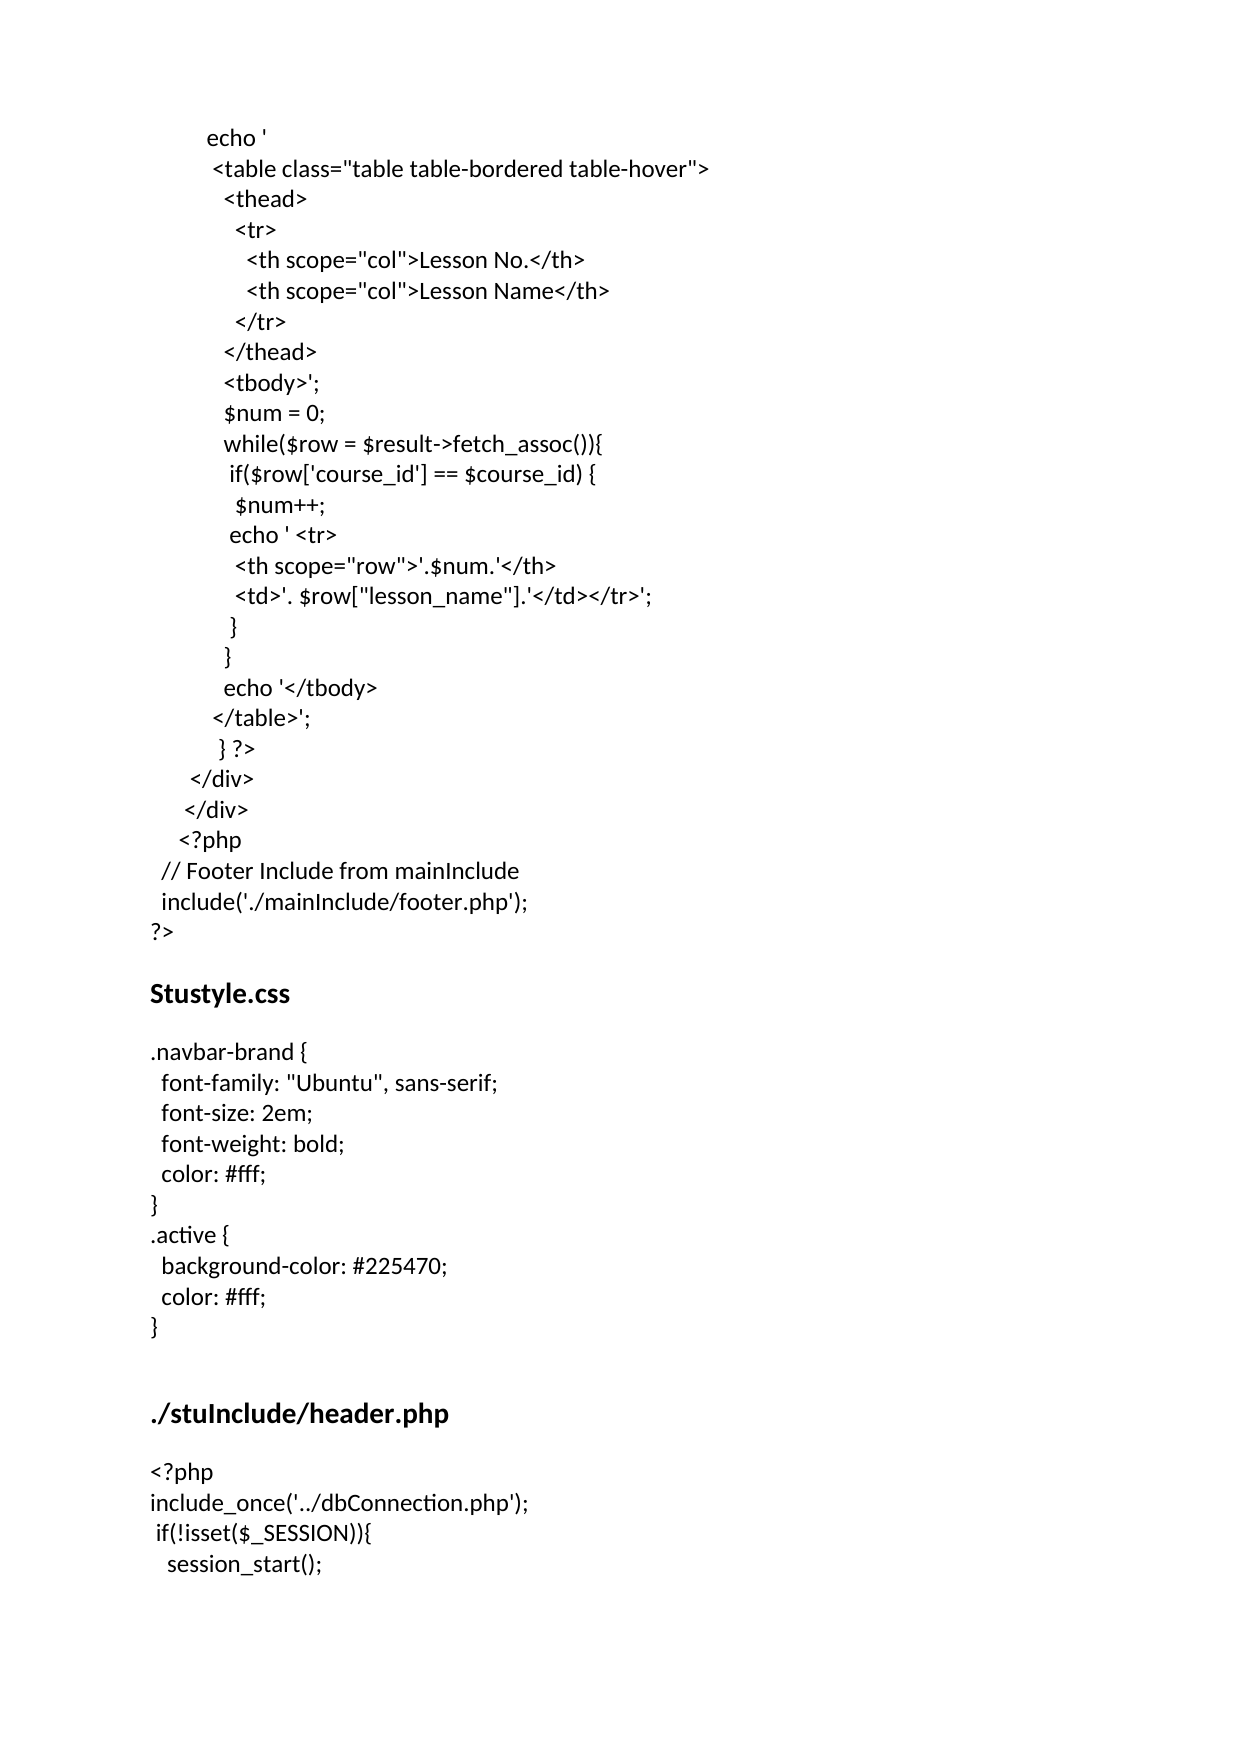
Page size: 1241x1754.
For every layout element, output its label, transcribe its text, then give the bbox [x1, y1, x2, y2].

text <table class="table table-bordered table-hover"> [150, 153, 1090, 184]
text ./stuInclude/header.php [150, 1395, 1090, 1430]
text } [150, 611, 1090, 641]
text </div> [150, 794, 1090, 824]
text </thead> [150, 336, 1090, 367]
text echo '</tbody> [150, 672, 1090, 702]
text echo ' <tr> [150, 519, 1090, 550]
text font-family: "Ubuntu", sans-serif; [150, 1067, 1090, 1097]
text // Footer Include from mainInclude [150, 855, 1090, 886]
text <th scope="col">Lesson No.</th> [150, 245, 1090, 275]
text font-size: 2em; [150, 1097, 1090, 1128]
text .navbar-brand { [150, 1036, 1090, 1067]
text <th scope="row">'.$num.'</th> [150, 550, 1090, 580]
text font-weight: bold; [150, 1128, 1090, 1158]
text include('./mainInclude/footer.php'); [150, 886, 1090, 916]
text Stustyle.css [150, 975, 1090, 1010]
text if(!isset($_SESSION)){ [150, 1517, 1090, 1548]
text if($row['course_id'] == $course_id) { [150, 458, 1090, 489]
text color: #fff; [150, 1158, 1090, 1189]
text .active { [150, 1219, 1090, 1250]
text <thead> [150, 184, 1090, 214]
text </div> [150, 763, 1090, 794]
text <tbody>'; [150, 367, 1090, 397]
text include_once('../dbConnection.php'); [150, 1487, 1090, 1517]
text } [150, 641, 1090, 672]
text $num++; [150, 489, 1090, 519]
text } [150, 1189, 1090, 1219]
text </table>'; [150, 702, 1090, 733]
text } [150, 1311, 1090, 1342]
text <th scope="col">Lesson Name</th> [150, 275, 1090, 306]
text <?php [150, 1456, 1090, 1487]
text while($row = $result->fetch_assoc()){ [150, 428, 1090, 458]
text background-color: #225470; [150, 1250, 1090, 1281]
text </tr> [150, 306, 1090, 336]
text echo ' [150, 123, 1090, 153]
text ?> [150, 916, 1090, 947]
text <td>'. $row["lesson_name"].'</td></tr>'; [150, 580, 1090, 611]
text session_start(); [150, 1548, 1090, 1578]
text <tr> [150, 214, 1090, 245]
text <?php [150, 824, 1090, 855]
text } ?> [150, 733, 1090, 763]
text $num = 0; [150, 397, 1090, 428]
text color: #fff; [150, 1281, 1090, 1311]
